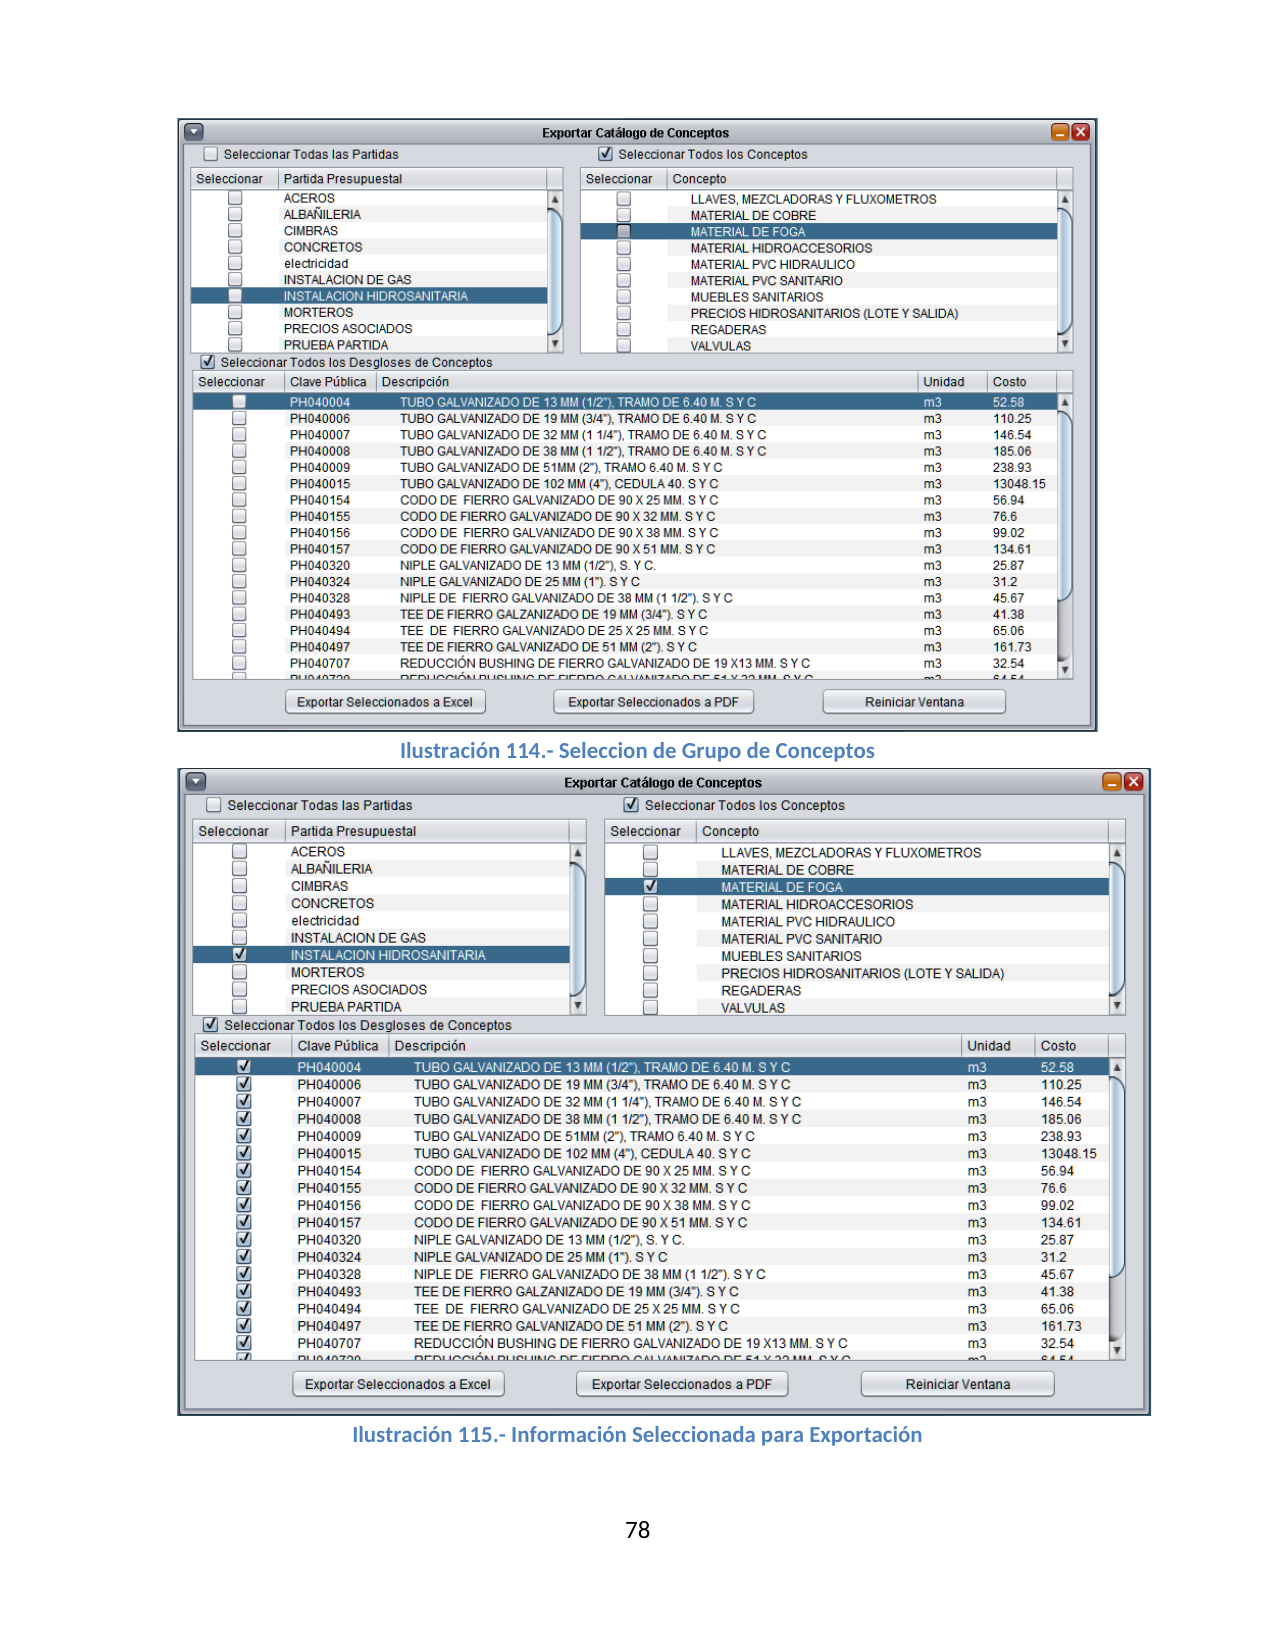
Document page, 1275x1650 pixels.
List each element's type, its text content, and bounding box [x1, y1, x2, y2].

picture [177, 768, 1152, 1416]
picture [177, 118, 1098, 732]
